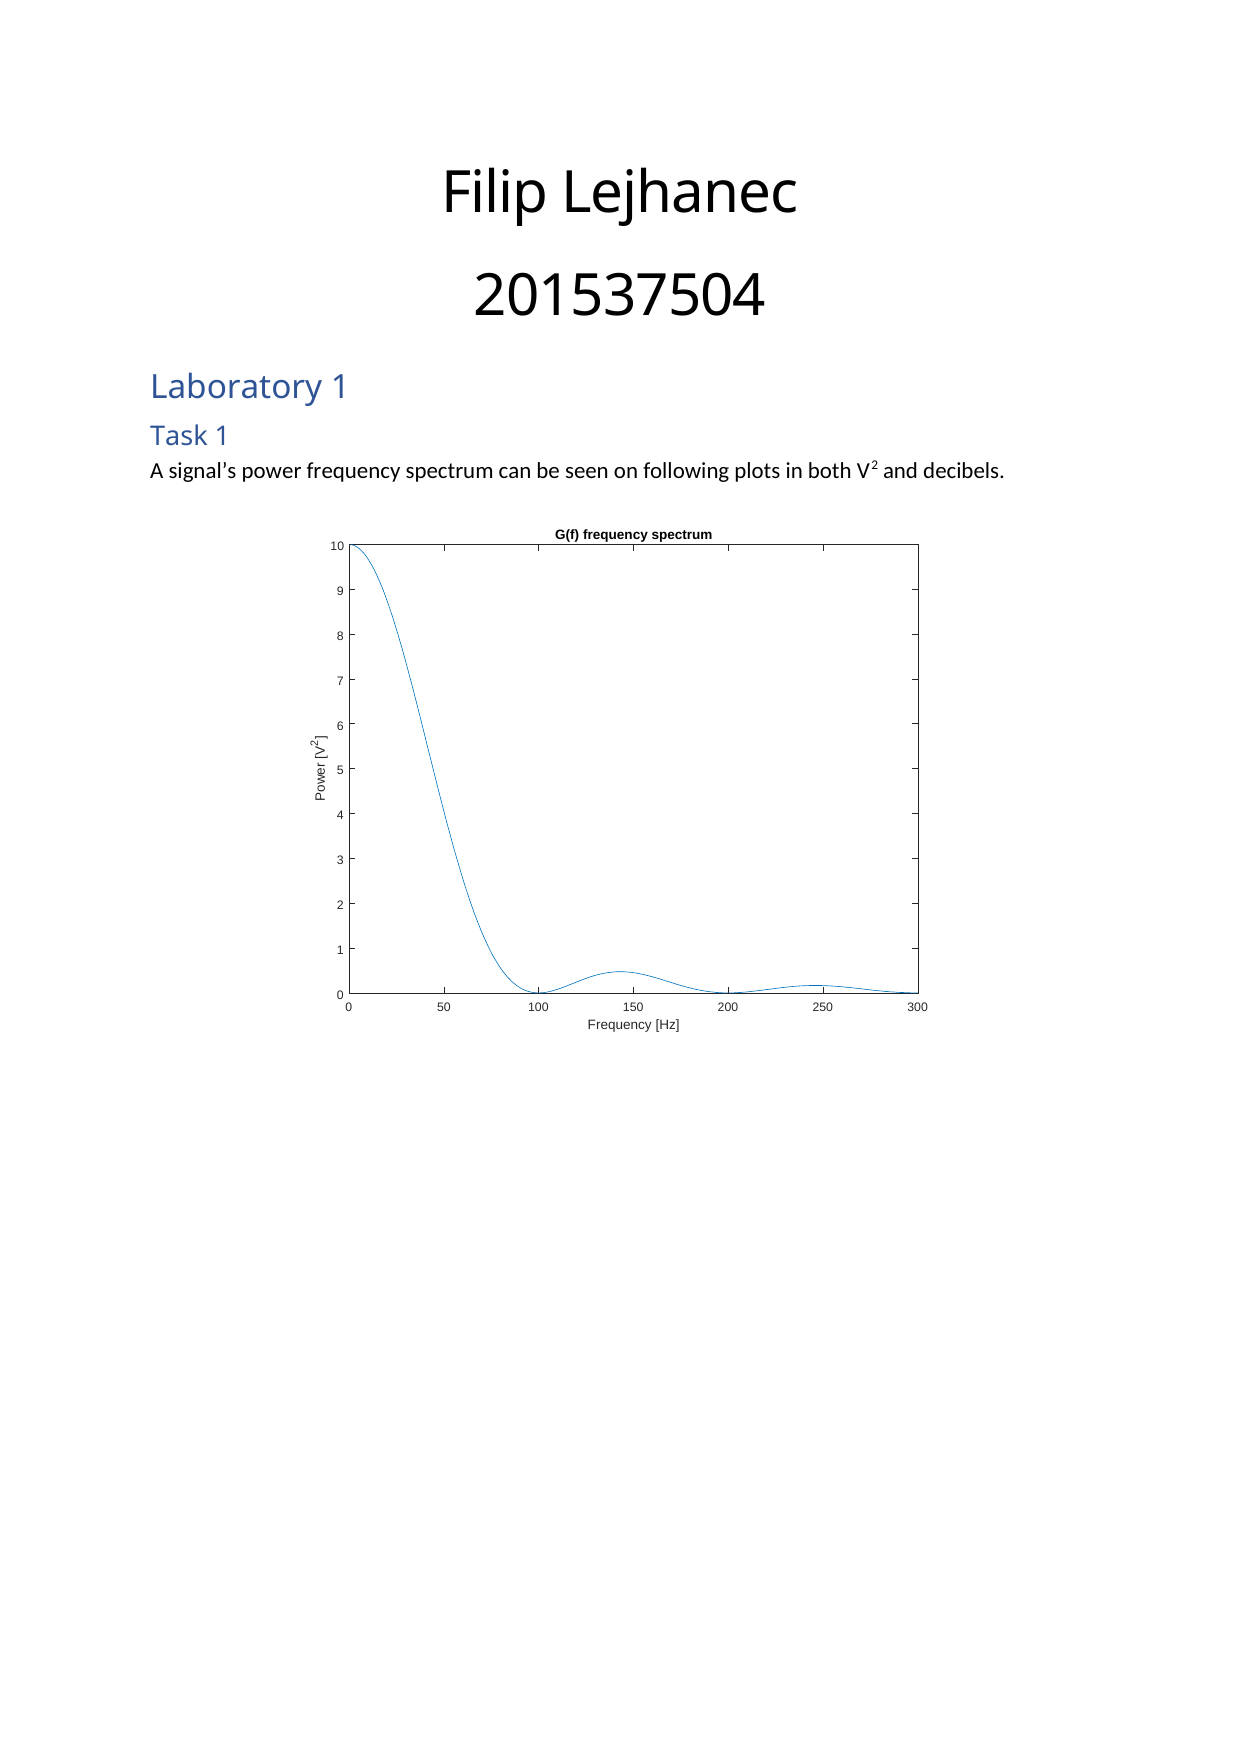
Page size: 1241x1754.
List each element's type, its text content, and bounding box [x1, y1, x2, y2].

text A signal’s power frequency spectrum can be seen on following plots in both V2 and decibels. [150, 456, 1090, 484]
text Filip Lejhanec [150, 150, 1090, 229]
subtitle Task 1 [150, 416, 1090, 453]
text 201537504 [150, 252, 1090, 332]
subtitle Laboratory 1 [150, 363, 1090, 409]
